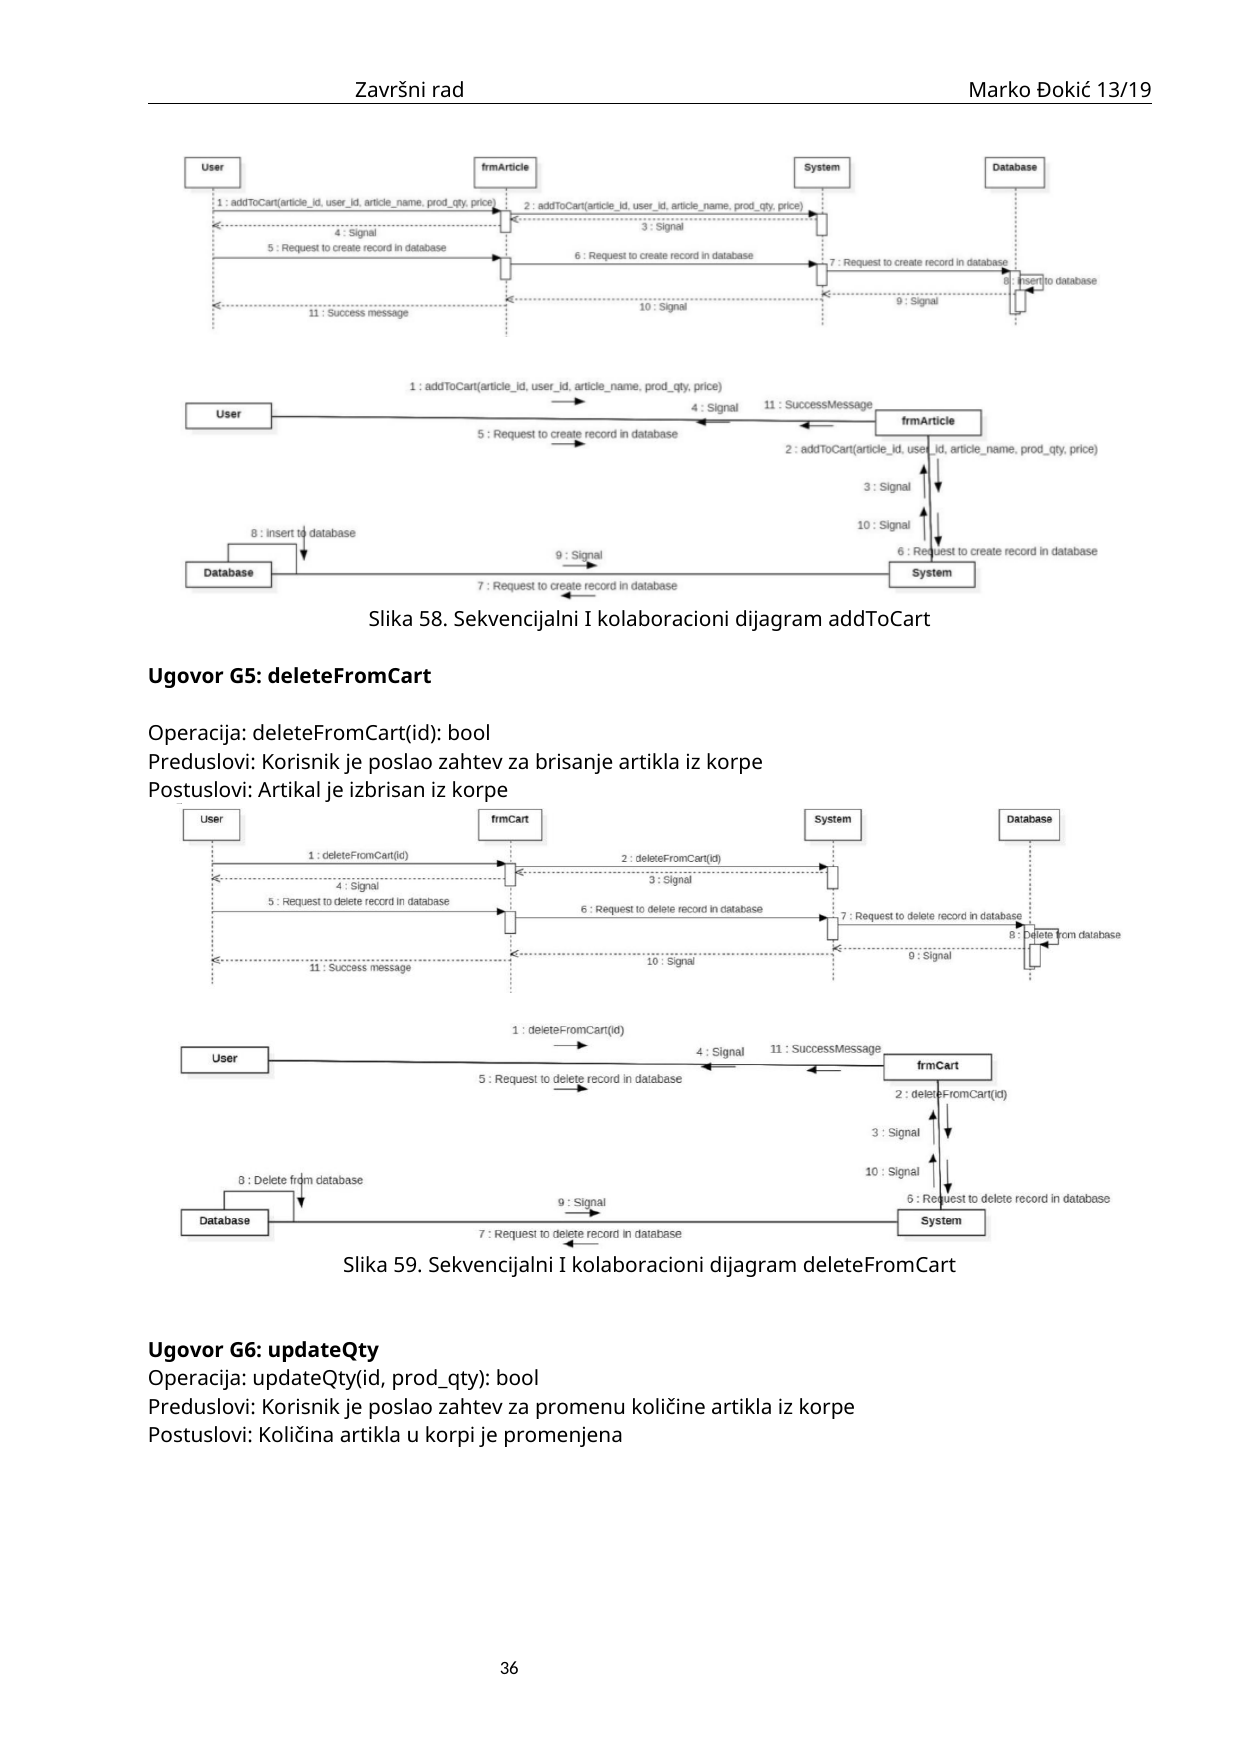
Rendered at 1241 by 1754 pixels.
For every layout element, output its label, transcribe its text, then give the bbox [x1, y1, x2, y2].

text Slika 58. Sekvencijalni I kolaboracioni dijagram addToCart [148, 604, 1152, 633]
text Preduslovi: Korisnik je poslao zahtev za brisanje artikla iz korpe [148, 747, 1152, 775]
text Ugovor G6: updateQty [148, 1335, 1152, 1363]
text Operacija: updateQty(id, prod_qty): bool [148, 1363, 1152, 1392]
picture [175, 147, 1124, 605]
text Preduslovi: Korisnik je poslao zahtev za promenu količine artikla iz korpe [148, 1392, 1152, 1420]
text Postuslovi: Količina artikla u korpi je promenjena [148, 1420, 1152, 1449]
text Slika 59. Sekvencijalni I kolaboracioni dijagram deleteFromCart [148, 1250, 1152, 1278]
text Ugovor G5: deleteFromCart [148, 661, 1152, 690]
picture [176, 803, 1123, 1250]
text Postuslovi: Artikal je izbrisan iz korpe [148, 775, 1152, 804]
text Operacija: deleteFromCart(id): bool [148, 718, 1152, 747]
